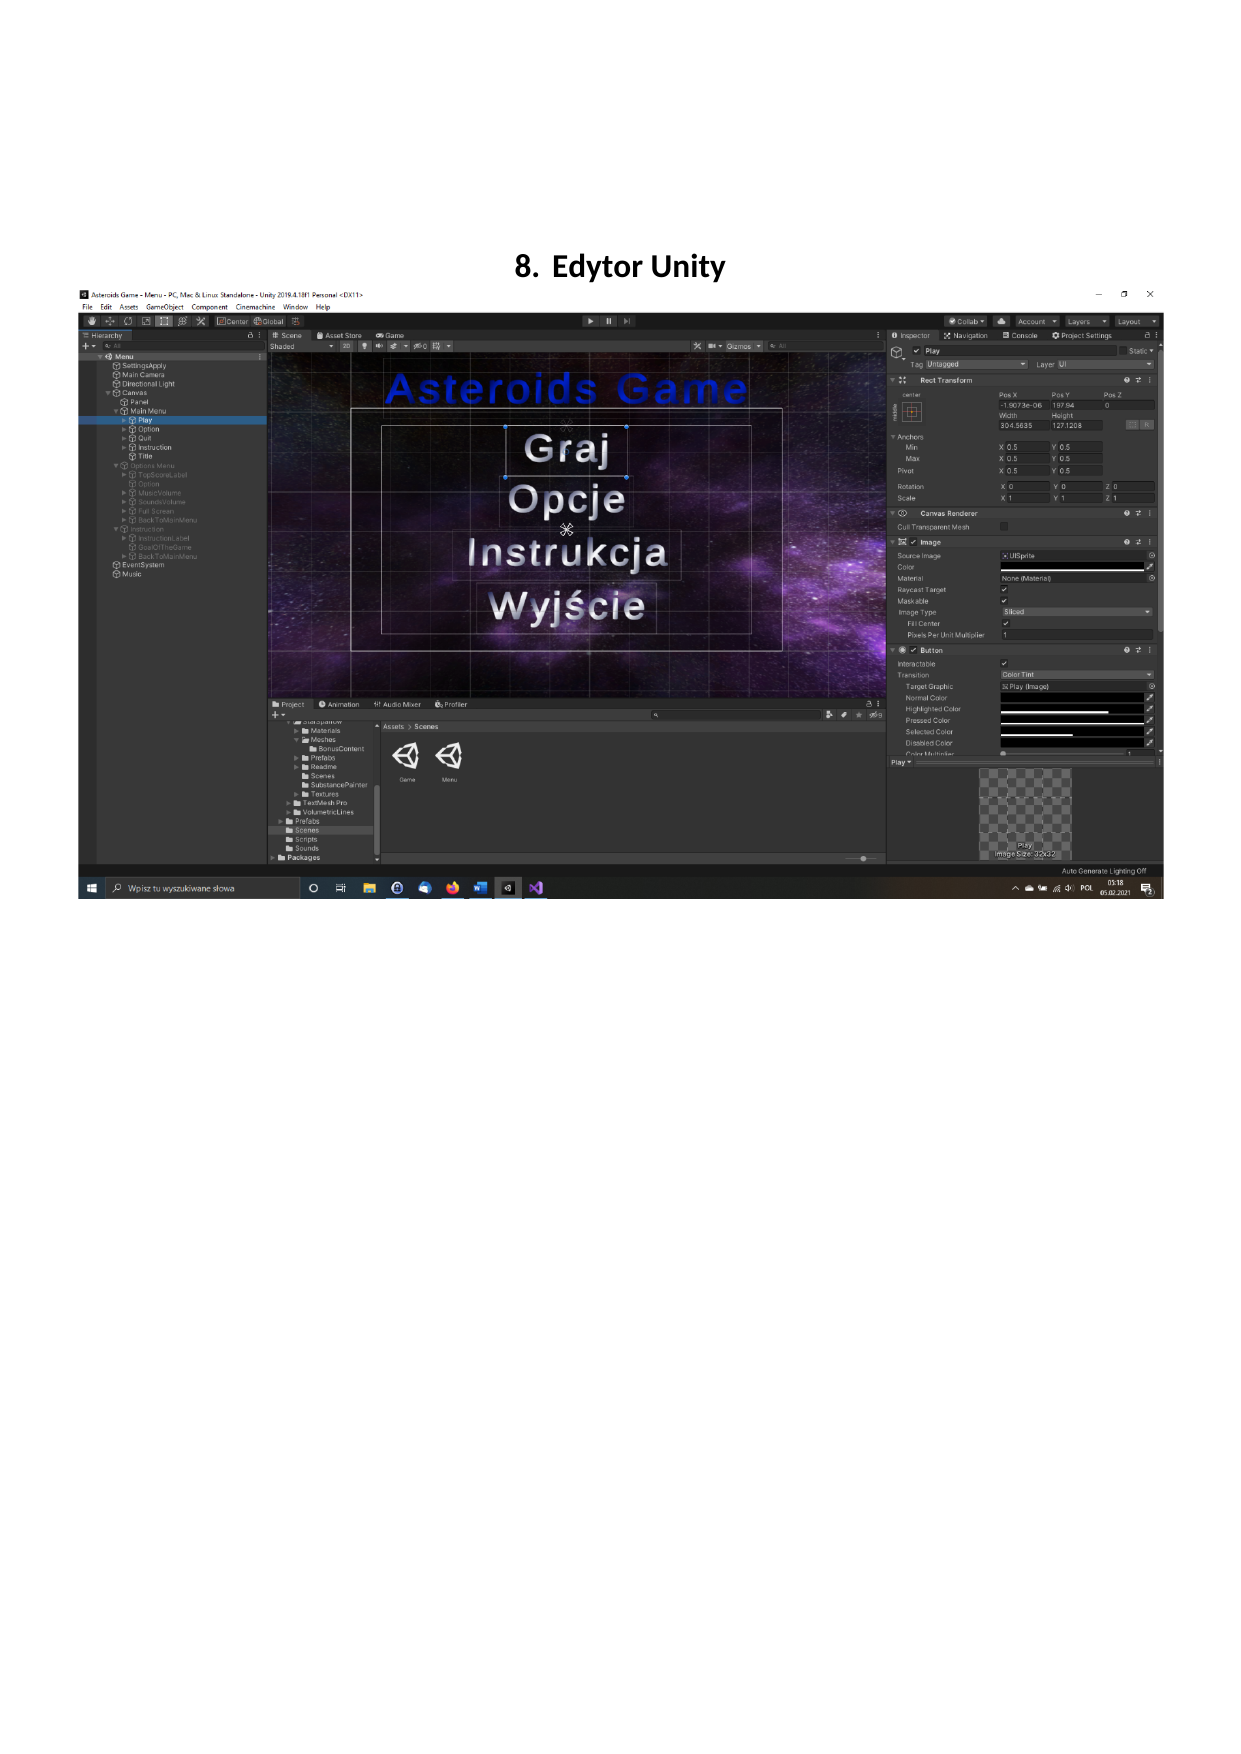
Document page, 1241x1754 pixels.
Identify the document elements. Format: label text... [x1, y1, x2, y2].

list Edytor Unity [148, 245, 1093, 286]
picture [78, 288, 1164, 899]
